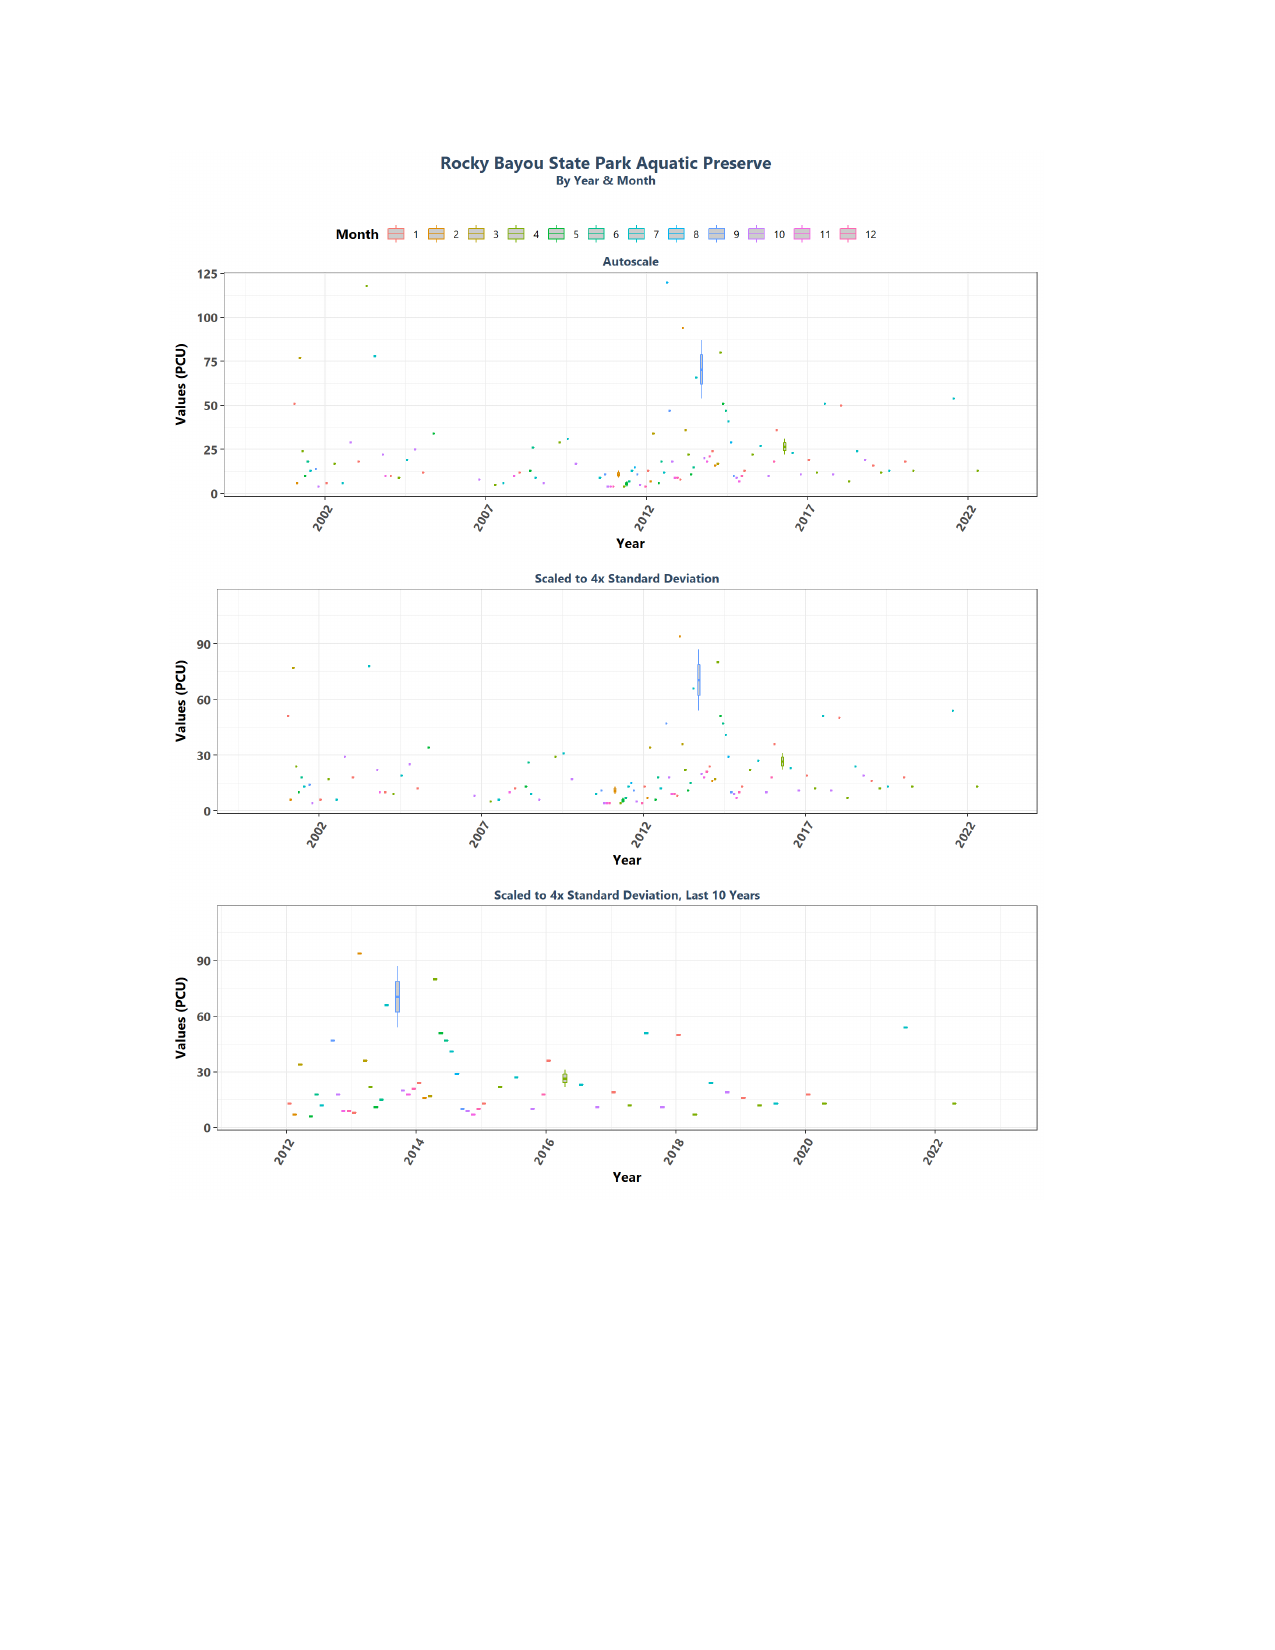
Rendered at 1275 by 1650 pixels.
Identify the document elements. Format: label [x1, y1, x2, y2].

picture [168, 150, 1044, 1200]
